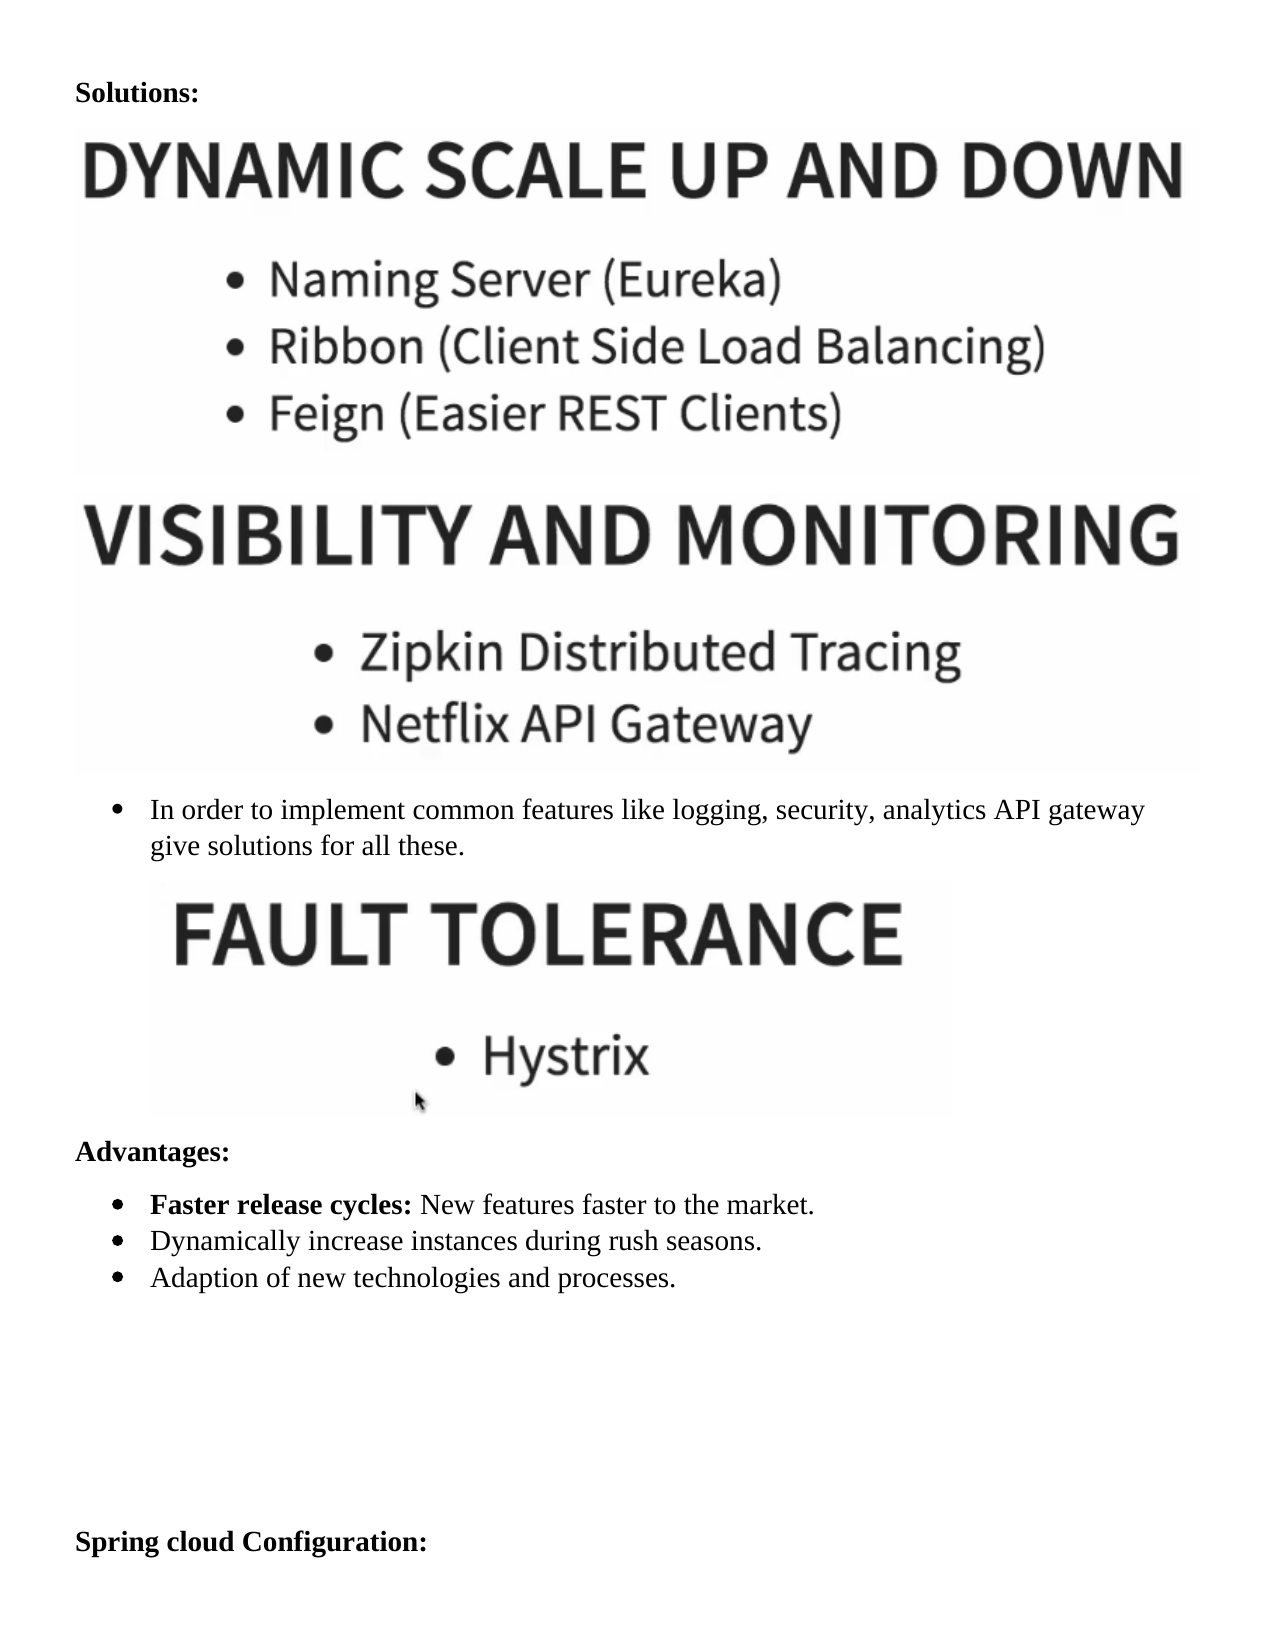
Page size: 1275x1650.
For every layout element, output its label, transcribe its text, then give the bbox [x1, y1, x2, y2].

text Spring cloud Configuration: [75, 1524, 1200, 1557]
list Adaption of new technologies and processes. [112, 1260, 1200, 1293]
text Solutions: [75, 75, 1200, 108]
picture [75, 127, 1200, 475]
list Dynamically increase instances during rush seasons. [112, 1223, 1200, 1257]
list In order to implement common features like logging, security, analytics API gateway give solutions for all these. [112, 792, 1200, 862]
list Faster release cycles: New features faster to the market. [112, 1187, 1200, 1221]
picture [150, 881, 952, 1116]
text Advantages: [75, 1134, 1200, 1168]
picture [75, 493, 1200, 774]
